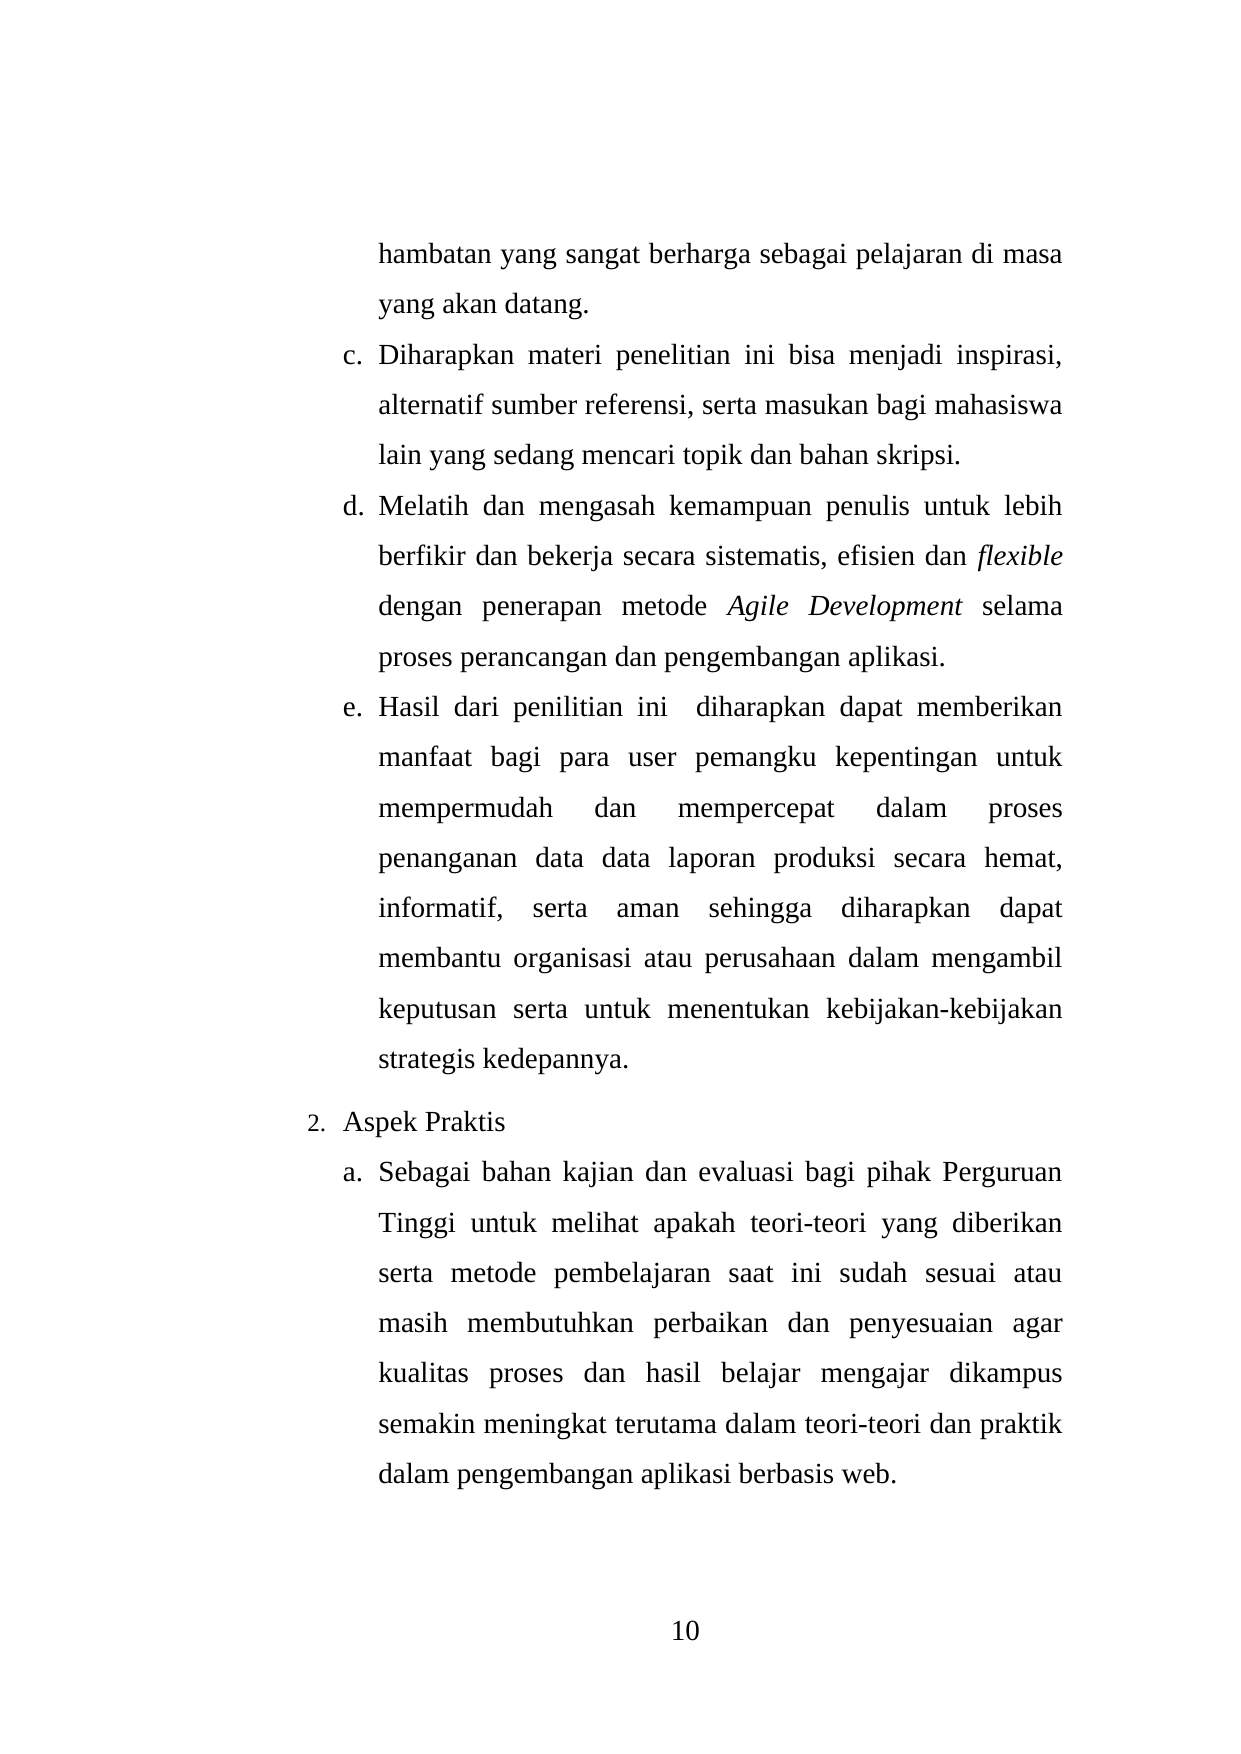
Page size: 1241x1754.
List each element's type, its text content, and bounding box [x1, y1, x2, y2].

subtitle Diharapkan materi penelitian ini bisa menjadi inspirasi, alternatif sumber referensi, serta masukan bagi mahasiswa lain yang sedang mencari topik dan bahan skripsi. [343, 337, 1063, 471]
subtitle Sebagai bahan kajian dan evaluasi bagi pihak Perguruan Tinggi untuk melihat apakah teori-teori yang diberikan serta metode pembelajaran saat ini sudah sesuai atau masih membutuhkan perbaikan dan penyesuaian agar kualitas proses dan hasil belajar mengajar dikampus semakin meningkat terutama dalam teori-teori dan praktik dalam pengembangan aplikasi berbasis web. [343, 1154, 1063, 1490]
subtitle Aspek Praktis [307, 1104, 1063, 1138]
subtitle Melatih dan mengasah kemampuan penulis untuk lebih berfikir dan bekerja secara sistematis, efisien dan flexible dengan penerapan metode Agile Development selama proses perancangan dan pengembangan aplikasi. [343, 488, 1063, 672]
subtitle Hasil dari penilitian ini diharapkan dapat memberikan manfaat bagi para user pemangku kepentingan untuk mempermudah dan mempercepat dalam proses penanganan data data laporan produksi secara hemat, informatif, serta aman sehingga diharapkan dapat membantu organisasi atau perusahaan dalam mengambil keputusan serta untuk menentukan kebijakan-kebijakan strategis kedepannya. [343, 689, 1063, 1075]
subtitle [343, 236, 1063, 320]
